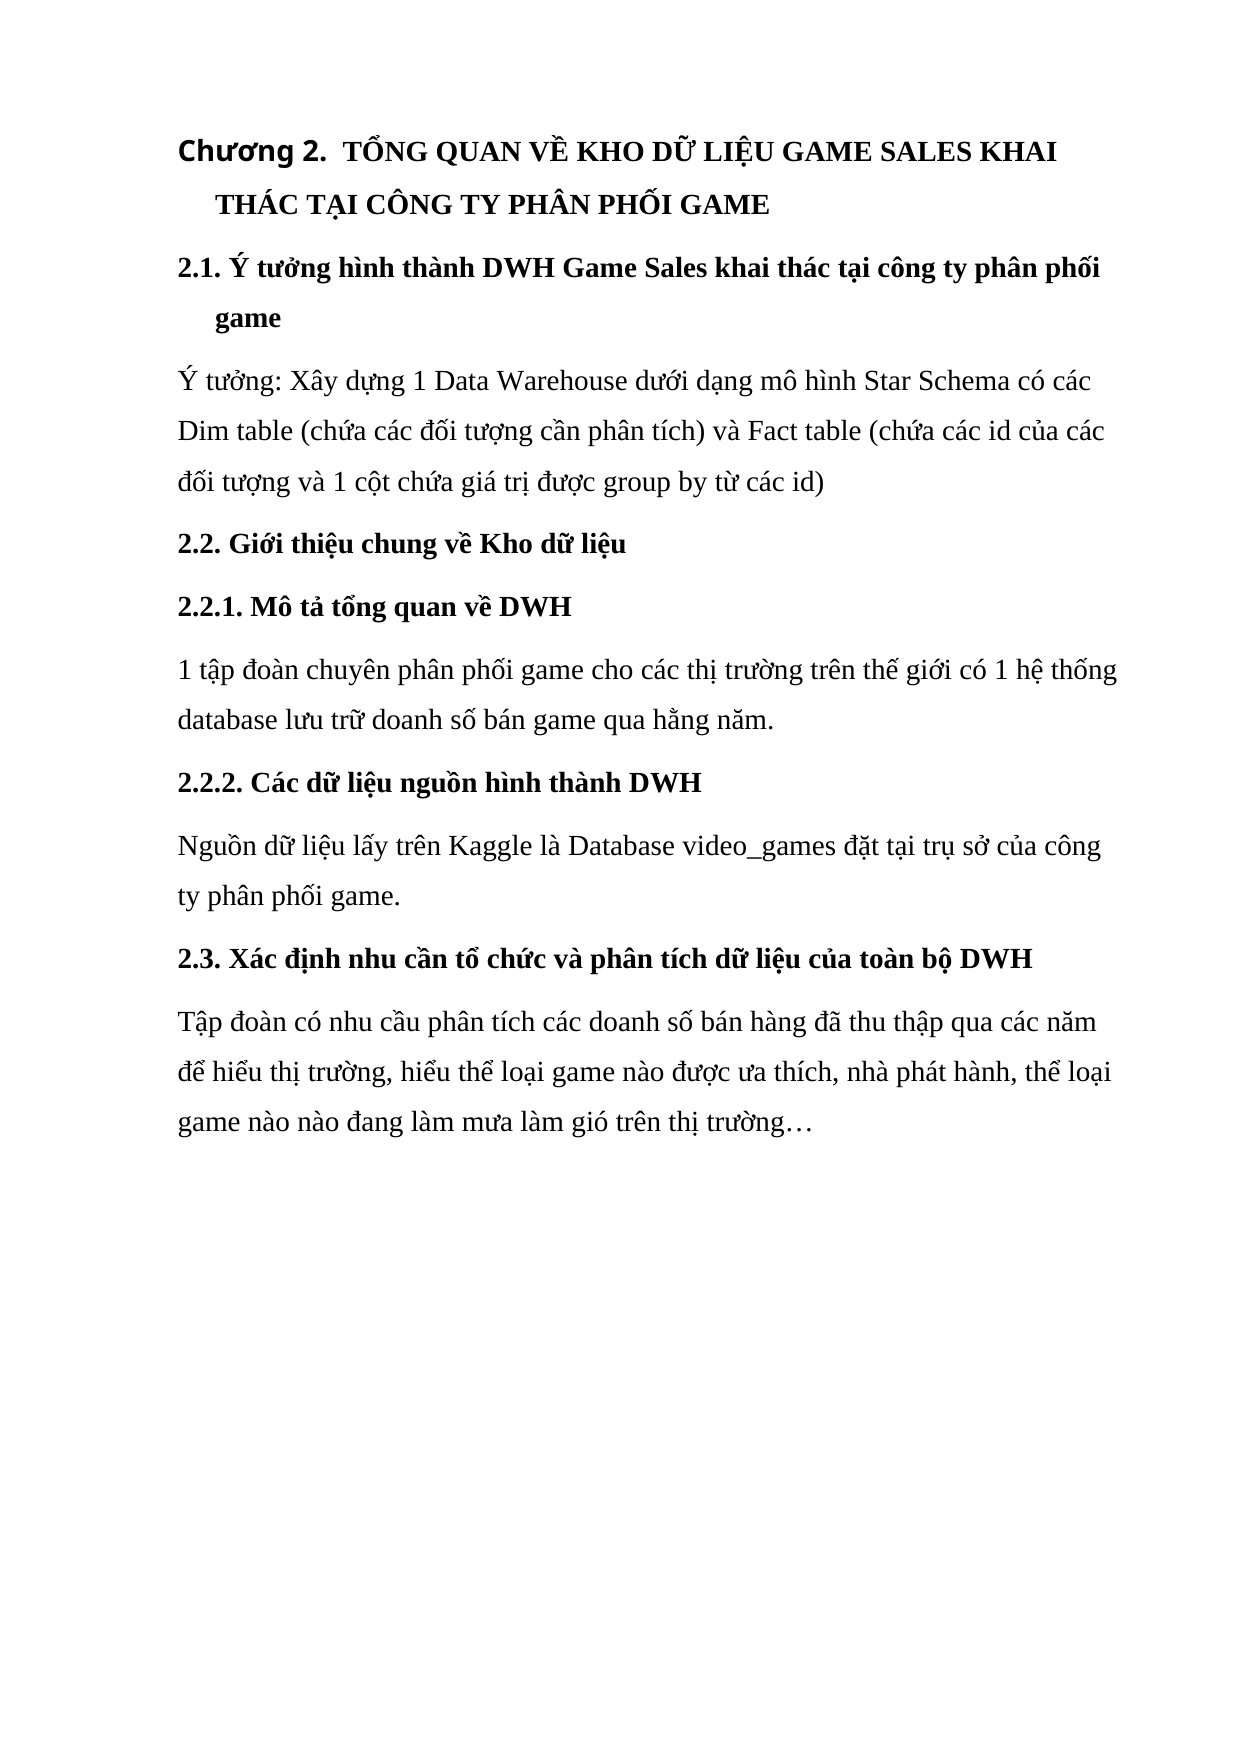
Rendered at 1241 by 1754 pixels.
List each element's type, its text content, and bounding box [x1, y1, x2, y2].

text Ý tưởng: Xây dựng 1 Data Warehouse dưới dạng mô hình Star Schema có các Dim table (chứa các đối tượng cần phân tích) và Fact table (chứa các id của các đối tượng và 1 cột chứa giá trị được group by từ các id) [177, 363, 1122, 497]
text Các dữ liệu nguồn hình thành DWH [177, 765, 1122, 799]
text TỔNG QUAN VỀ KHO DỮ LIỆU GAME SALES KHAI THÁC TẠI CÔNG TY PHÂN PHỐI GAME [177, 131, 1122, 221]
text 1 tập đoàn chuyên phân phối game cho các thị trường trên thế giới có 1 hệ thống database lưu trữ doanh số bán game qua hằng năm. [177, 652, 1122, 736]
text Giới thiệu chung về Kho dữ liệu [177, 526, 1122, 560]
text Ý tưởng hình thành DWH Game Sales khai thác tại công ty phân phối game [177, 250, 1122, 334]
text Tập đoàn có nhu cầu phân tích các doanh số bán hàng đã thu thập qua các năm để hiểu thị trường, hiểu thể loại game nào được ưa thích, nhà phát hành, thể loại game nào nào đang làm mưa làm gió trên thị trường… [177, 1004, 1122, 1138]
text Mô tả tổng quan về DWH [177, 589, 1122, 623]
text Nguồn dữ liệu lấy trên Kaggle là Database video_games đặt tại trụ sở của công ty phân phối game. [177, 828, 1122, 912]
text Xác định nhu cần tổ chức và phân tích dữ liệu của toàn bộ DWH [177, 941, 1122, 975]
